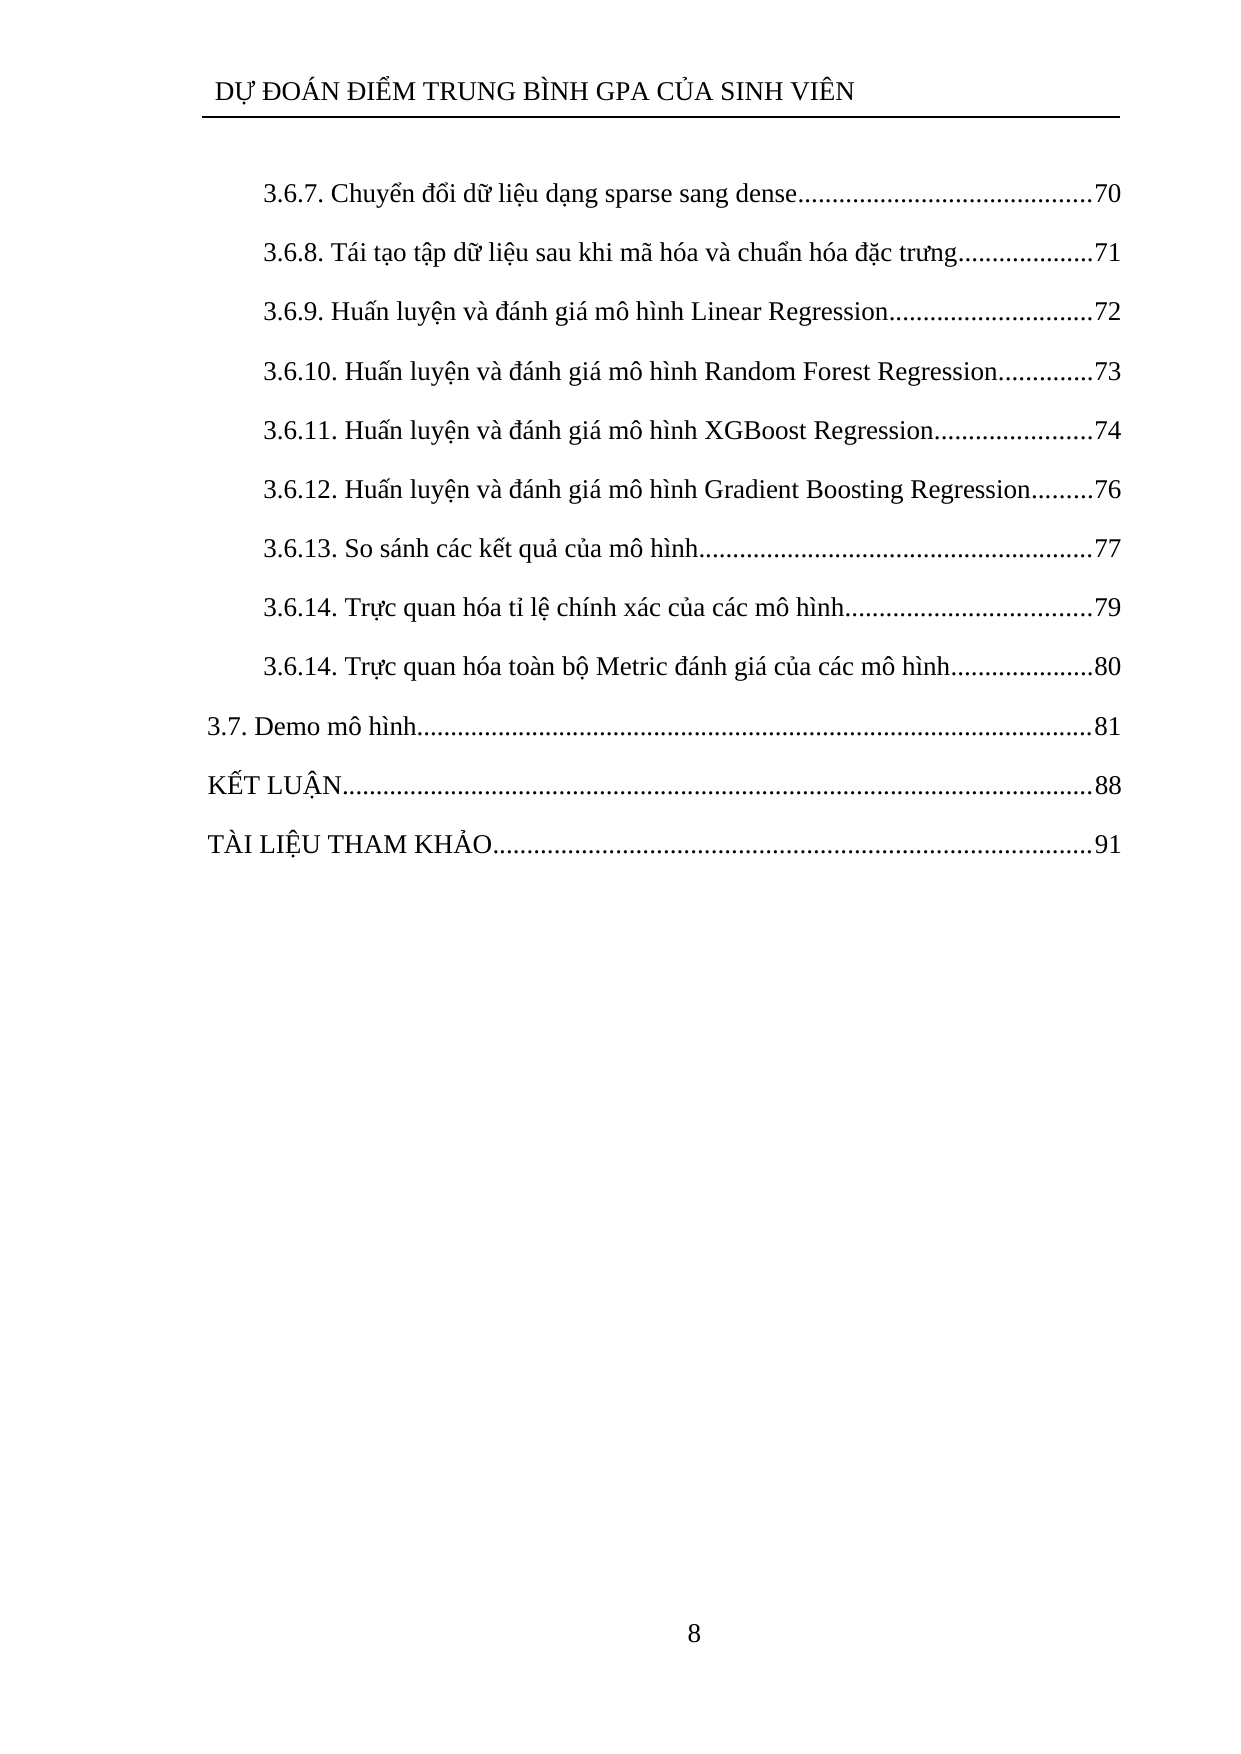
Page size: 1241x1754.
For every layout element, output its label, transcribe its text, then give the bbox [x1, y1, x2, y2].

text 3.6.14. Trực quan hóa toàn bộ Metric đánh giá của các mô hình 80 [207, 651, 1122, 682]
text 3.6.8. Tái tạo tập dữ liệu sau khi mã hóa và chuẩn hóa đặc trưng 71 [207, 236, 1122, 267]
text 3.6.13. So sánh các kết quả của mô hình 77 [207, 532, 1122, 563]
text 3.6.9. Huấn luyện và đánh giá mô hình Linear Regression 72 [207, 296, 1122, 327]
text 3.6.7. Chuyển đổi dữ liệu dạng sparse sang dense 70 [207, 177, 1122, 208]
text 3.7. Demo mô hình 81 [207, 710, 1122, 741]
text TÀI LIỆU THAM KHẢO 91 [207, 828, 1122, 859]
text 3.6.10. Huấn luyện và đánh giá mô hình Random Forest Regression 73 [207, 355, 1122, 386]
text 3.6.14. Trực quan hóa tỉ lệ chính xác của các mô hình 79 [207, 591, 1122, 622]
text 3.6.11. Huấn luyện và đánh giá mô hình XGBoost Regression 74 [207, 414, 1122, 445]
text 3.6.12. Huấn luyện và đánh giá mô hình Gradient Boosting Regression 76 [207, 473, 1122, 504]
text KẾT LUẬN 88 [207, 769, 1122, 800]
